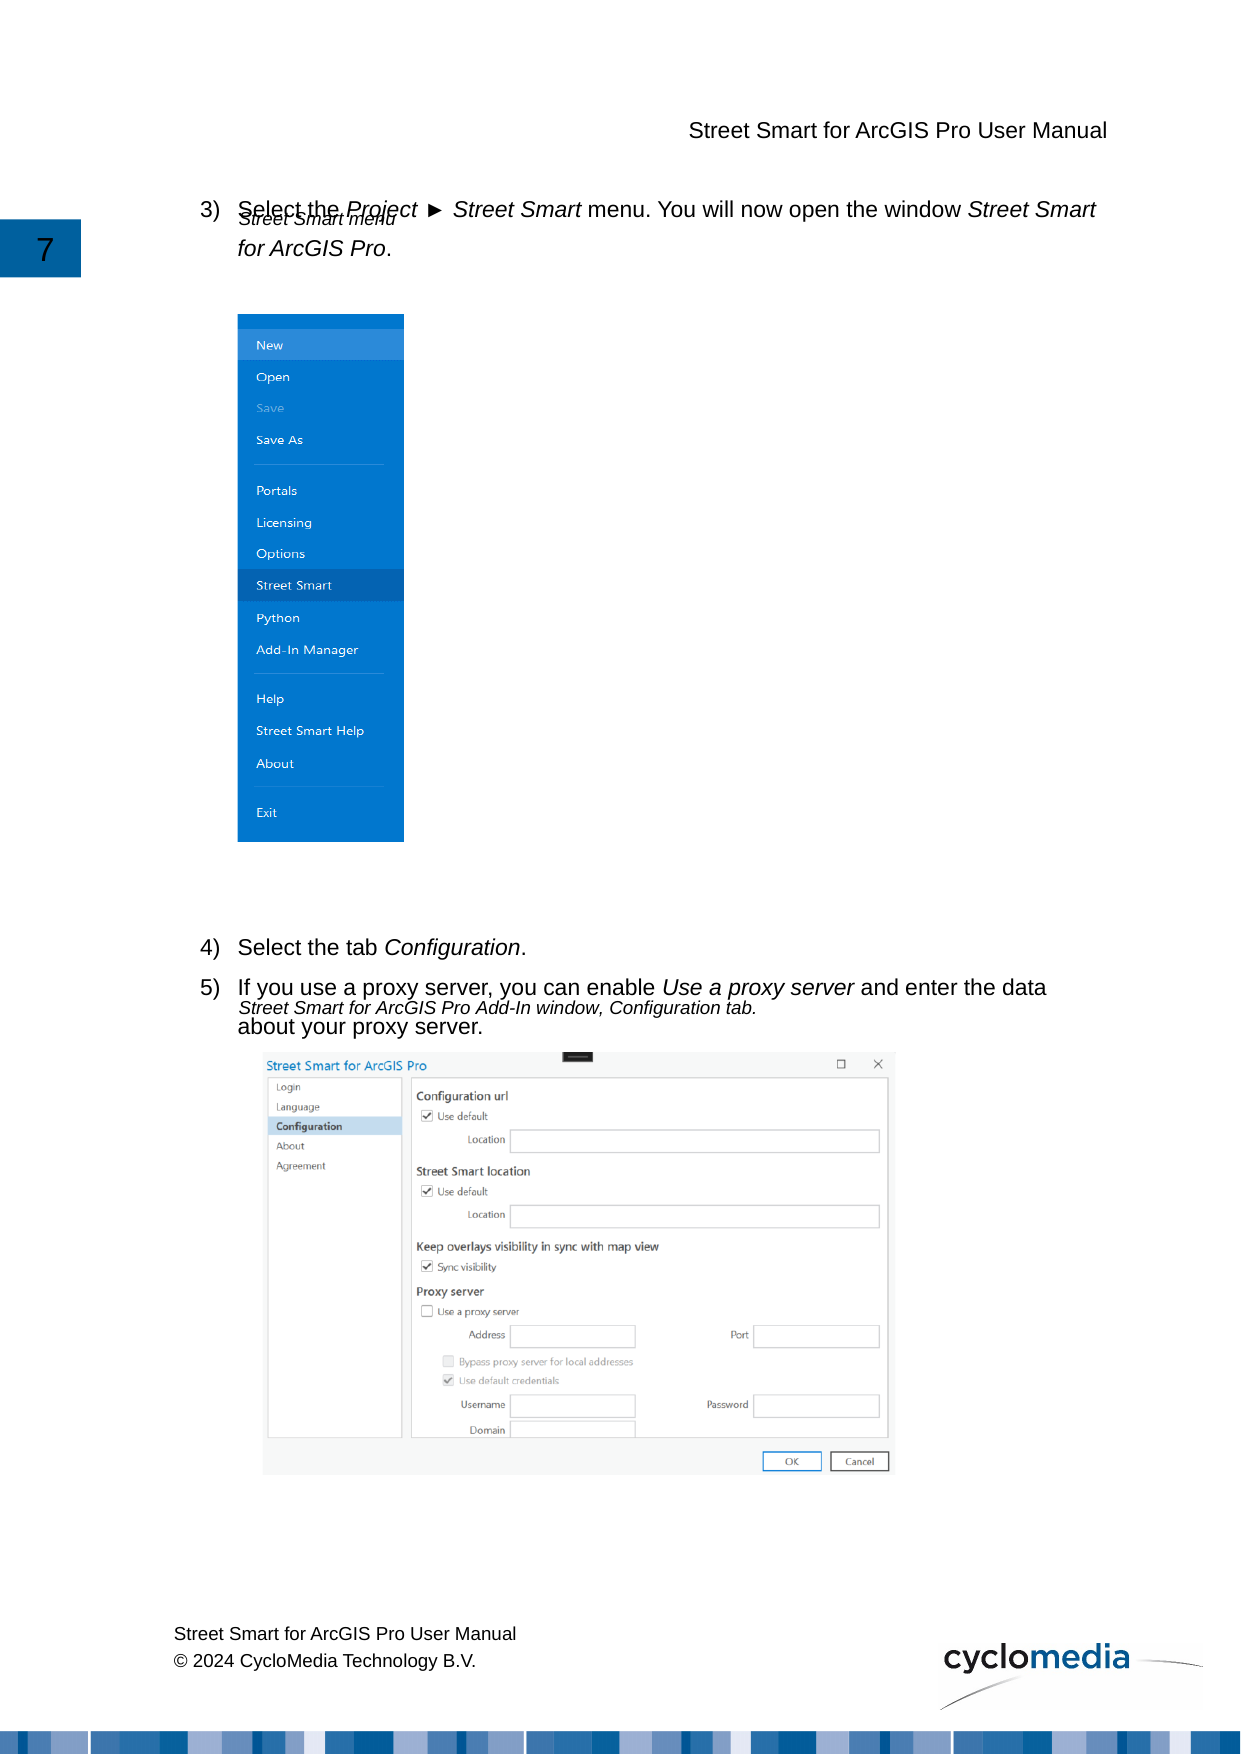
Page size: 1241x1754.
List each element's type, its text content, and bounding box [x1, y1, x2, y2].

list Select the tab Configuration. [200, 934, 1107, 961]
list Select the Project ► Street Smart menu. You will now open the window Street Smart for ArcGIS Pro. [200, 196, 1107, 921]
list If you use a proxy server, you can enable Use a proxy server and enter the data about your proxy server. [200, 974, 1107, 1565]
picture [237, 314, 408, 842]
picture [937, 1643, 1203, 1710]
picture [0, 1731, 1241, 1754]
